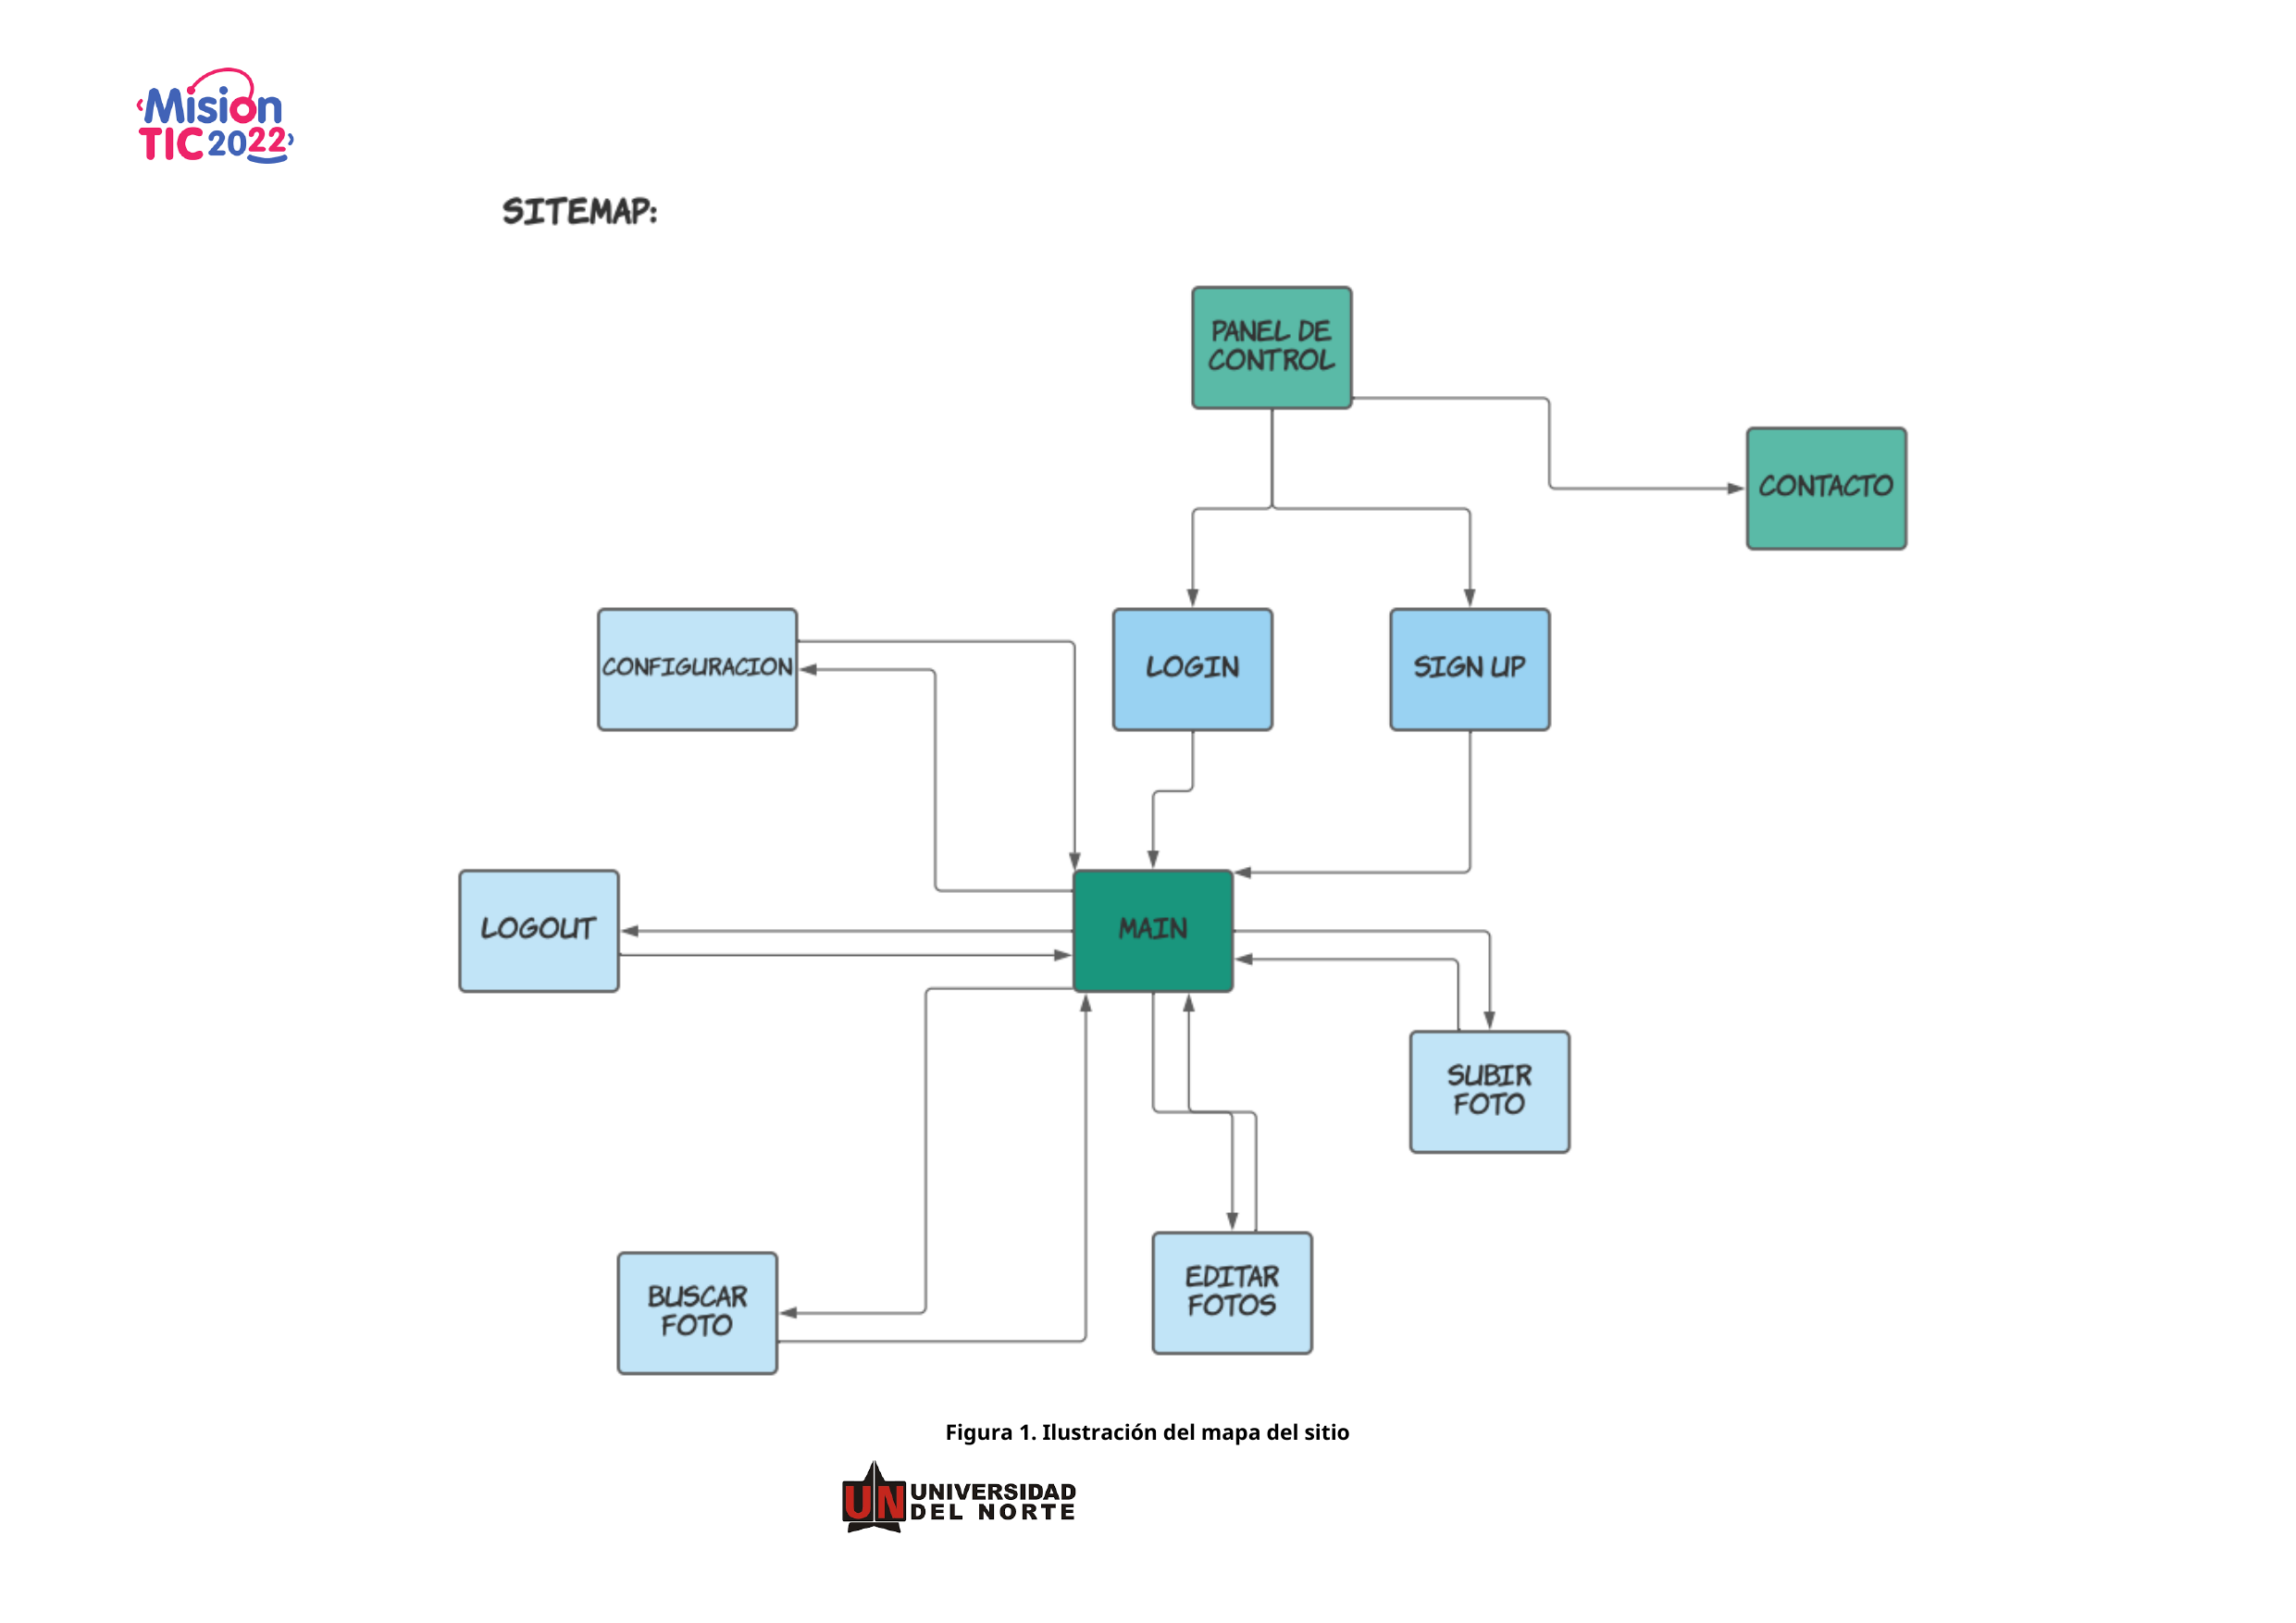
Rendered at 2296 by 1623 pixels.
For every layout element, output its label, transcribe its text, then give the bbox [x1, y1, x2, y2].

picture [136, 68, 294, 164]
picture [831, 1446, 1085, 1542]
picture [394, 164, 1971, 1418]
text Figura 1. Ilustración del mapa del sitio [137, 1418, 2159, 1446]
